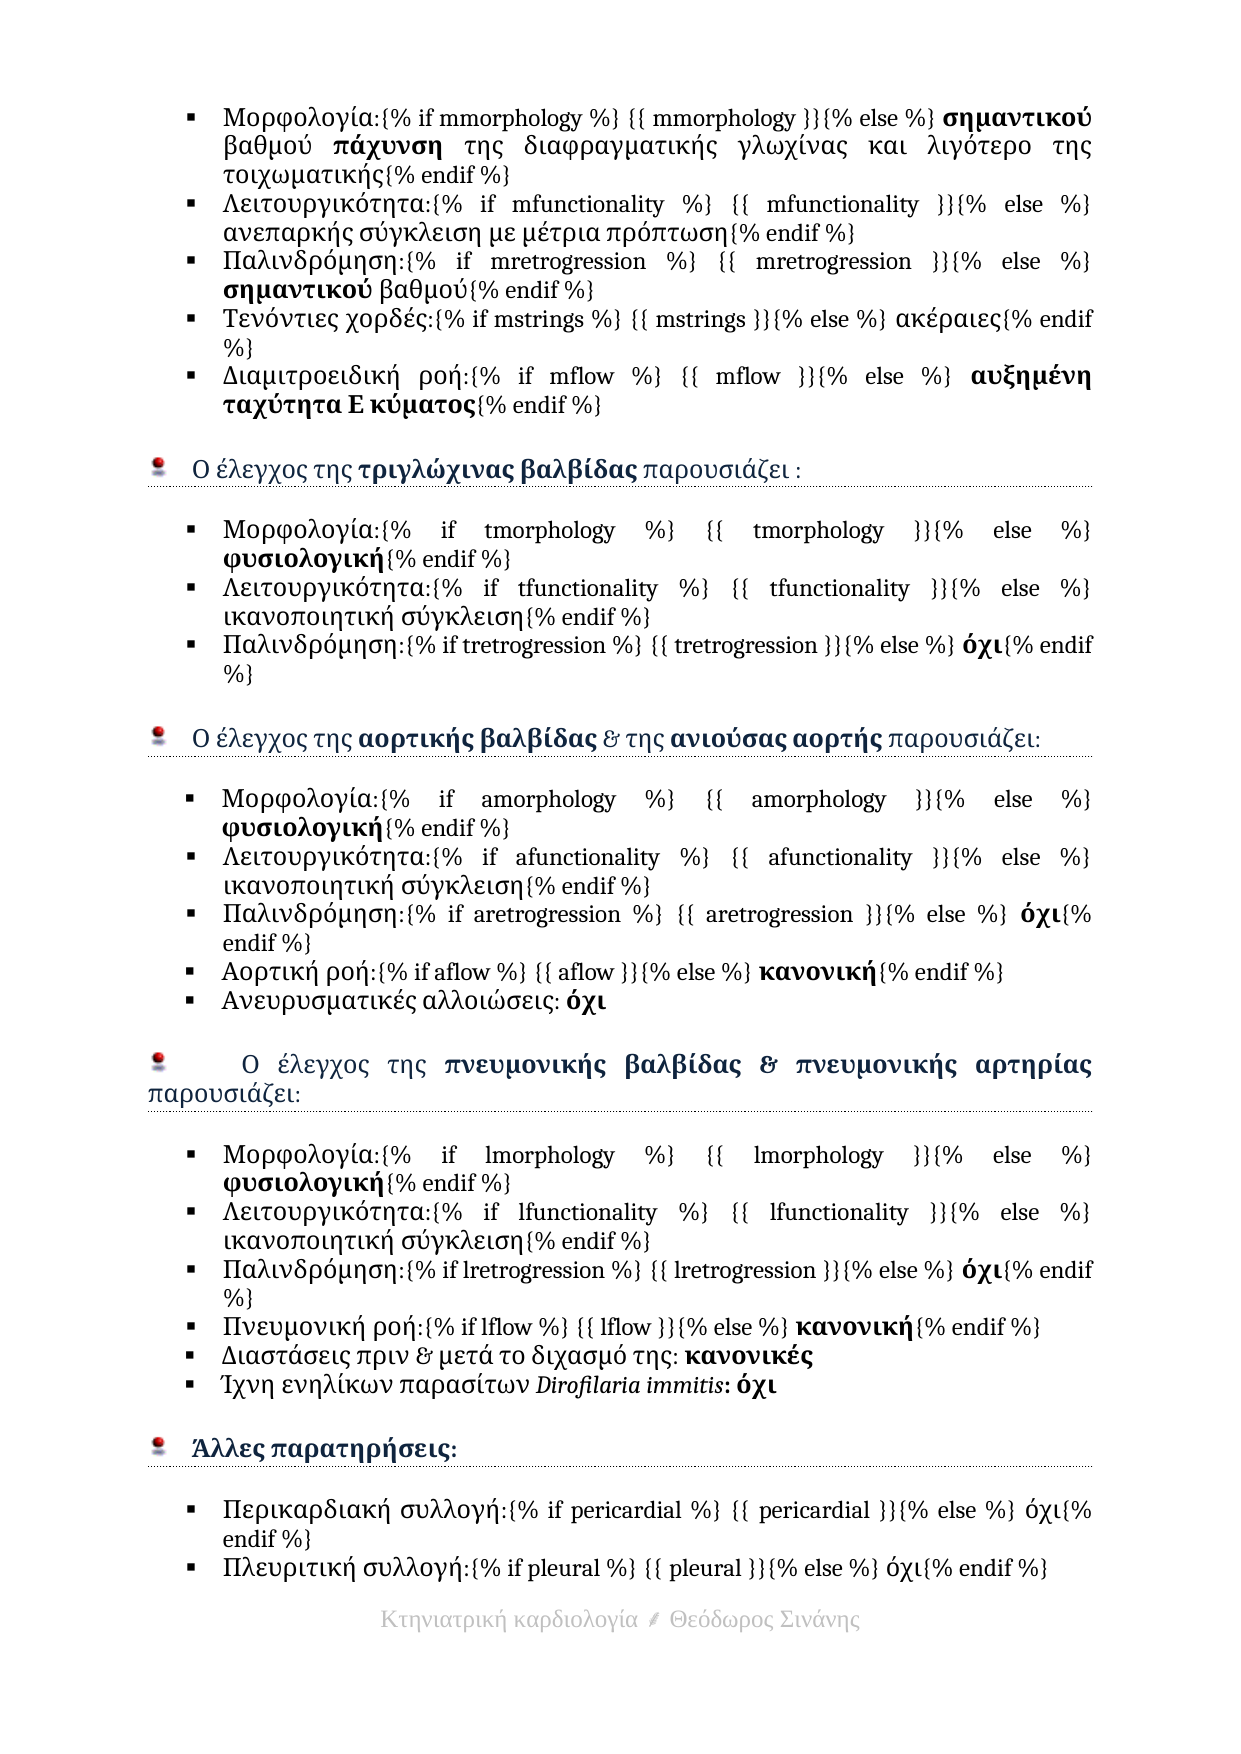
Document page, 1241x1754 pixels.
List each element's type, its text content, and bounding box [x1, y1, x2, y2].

picture [147, 448, 170, 479]
text Άλλες παρατηρήσεις: [148, 1428, 1092, 1467]
list Παλινδρόμηση:{% if lretrogression %} {{ lretrogression }}{% else %} όχι{% endif %} [185, 1256, 1092, 1313]
list Μορφολογία:{% if amorphology %} {{ amorphology }}{% else %} φυσιολογική{% endif %} [184, 785, 1092, 843]
list Παλινδρόμηση:{% if aretrogression %} {{ aretrogression }}{% else %} όχι{% endif %} [185, 900, 1092, 958]
list Μορφολογία:{% if tmorphology %} {{ tmorphology }}{% else %} φυσιολογική{% endif %} [185, 516, 1092, 574]
list Λειτουργικότητα:{% if tfunctionality %} {{ tfunctionality }}{% else %} ικανοποιητική σύγκλειση{% endif %} [185, 574, 1092, 631]
text Ο έλεγχος της τριγλώχινας βαλβίδας παρουσιάζει : [148, 448, 1092, 487]
list Διαστάσεις πριν & μετά το διχασμό της: κανονικές [184, 1342, 1092, 1371]
picture [147, 1044, 170, 1074]
list Διαμιτροειδική ροή:{% if mflow %} {{ mflow }}{% else %} αυξημένη ταχύτητα Ε κύματος{% endif %} [185, 362, 1092, 420]
list Λειτουργικότητα:{% if mfunctionality %} {{ mfunctionality }}{% else %} ανεπαρκής σύγκλειση με μέτρια πρόπτωση{% endif %} [185, 190, 1092, 247]
list Παλινδρόμηση:{% if tretrogression %} {{ tretrogression }}{% else %} όχι{% endif %} [185, 631, 1092, 689]
list Παλινδρόμηση:{% if mretrogression %} {{ mretrogression }}{% else %} σημαντικού βαθμού{% endif %} [185, 247, 1092, 305]
list Λειτουργικότητα:{% if lfunctionality %} {{ lfunctionality }}{% else %} ικανοποιητική σύγκλειση{% endif %} [185, 1198, 1092, 1256]
list Πνευμονική ροή:{% if lflow %} {{ lflow }}{% else %} κανονική{% endif %} [185, 1313, 1092, 1342]
list Περικαρδιακή συλλογή:{% if pericardial %} {{ pericardial }}{% else %} όχι{% endif %} [185, 1496, 1092, 1553]
list Τενόντιες χορδές:{% if mstrings %} {{ mstrings }}{% else %} ακέραιες{% endif %} [185, 305, 1092, 362]
picture [147, 1428, 170, 1458]
list Ίχνη ενηλίκων παρασίτων Dirofilaria immitis: όχι [184, 1371, 1092, 1399]
list Ανευρυσματικές αλλοιώσεις: όχι [184, 987, 1092, 1015]
list Πλευριτική συλλογή:{% if pleural %} {{ pleural }}{% else %} όχι{% endif %} [185, 1553, 1092, 1582]
list Μορφολογία:{% if mmorphology %} {{ mmorphology }}{% else %} σημαντικού βαθμού πάχυνση της διαφραγματικής γλωχίνας και λιγότερο της τοιχωματικής{% endif %} [185, 103, 1092, 190]
text Ο έλεγχος της αορτικής βαλβίδας & της ανιούσας αορτής παρουσιάζει: [148, 717, 1092, 757]
list Αορτική ροή:{% if aflow %} {{ aflow }}{% else %} κανονική{% endif %} [184, 958, 1092, 987]
text Ο έλεγχος της πνευμονικής βαλβίδας & πνευμονικής αρτηρίας παρουσιάζει: [148, 1044, 1092, 1112]
list Λειτουργικότητα:{% if afunctionality %} {{ afunctionality }}{% else %} ικανοποιητική σύγκλειση{% endif %} [185, 843, 1092, 900]
picture [147, 717, 170, 748]
list Μορφολογία:{% if lmorphology %} {{ lmorphology }}{% else %} φυσιολογική{% endif %} [185, 1141, 1092, 1198]
